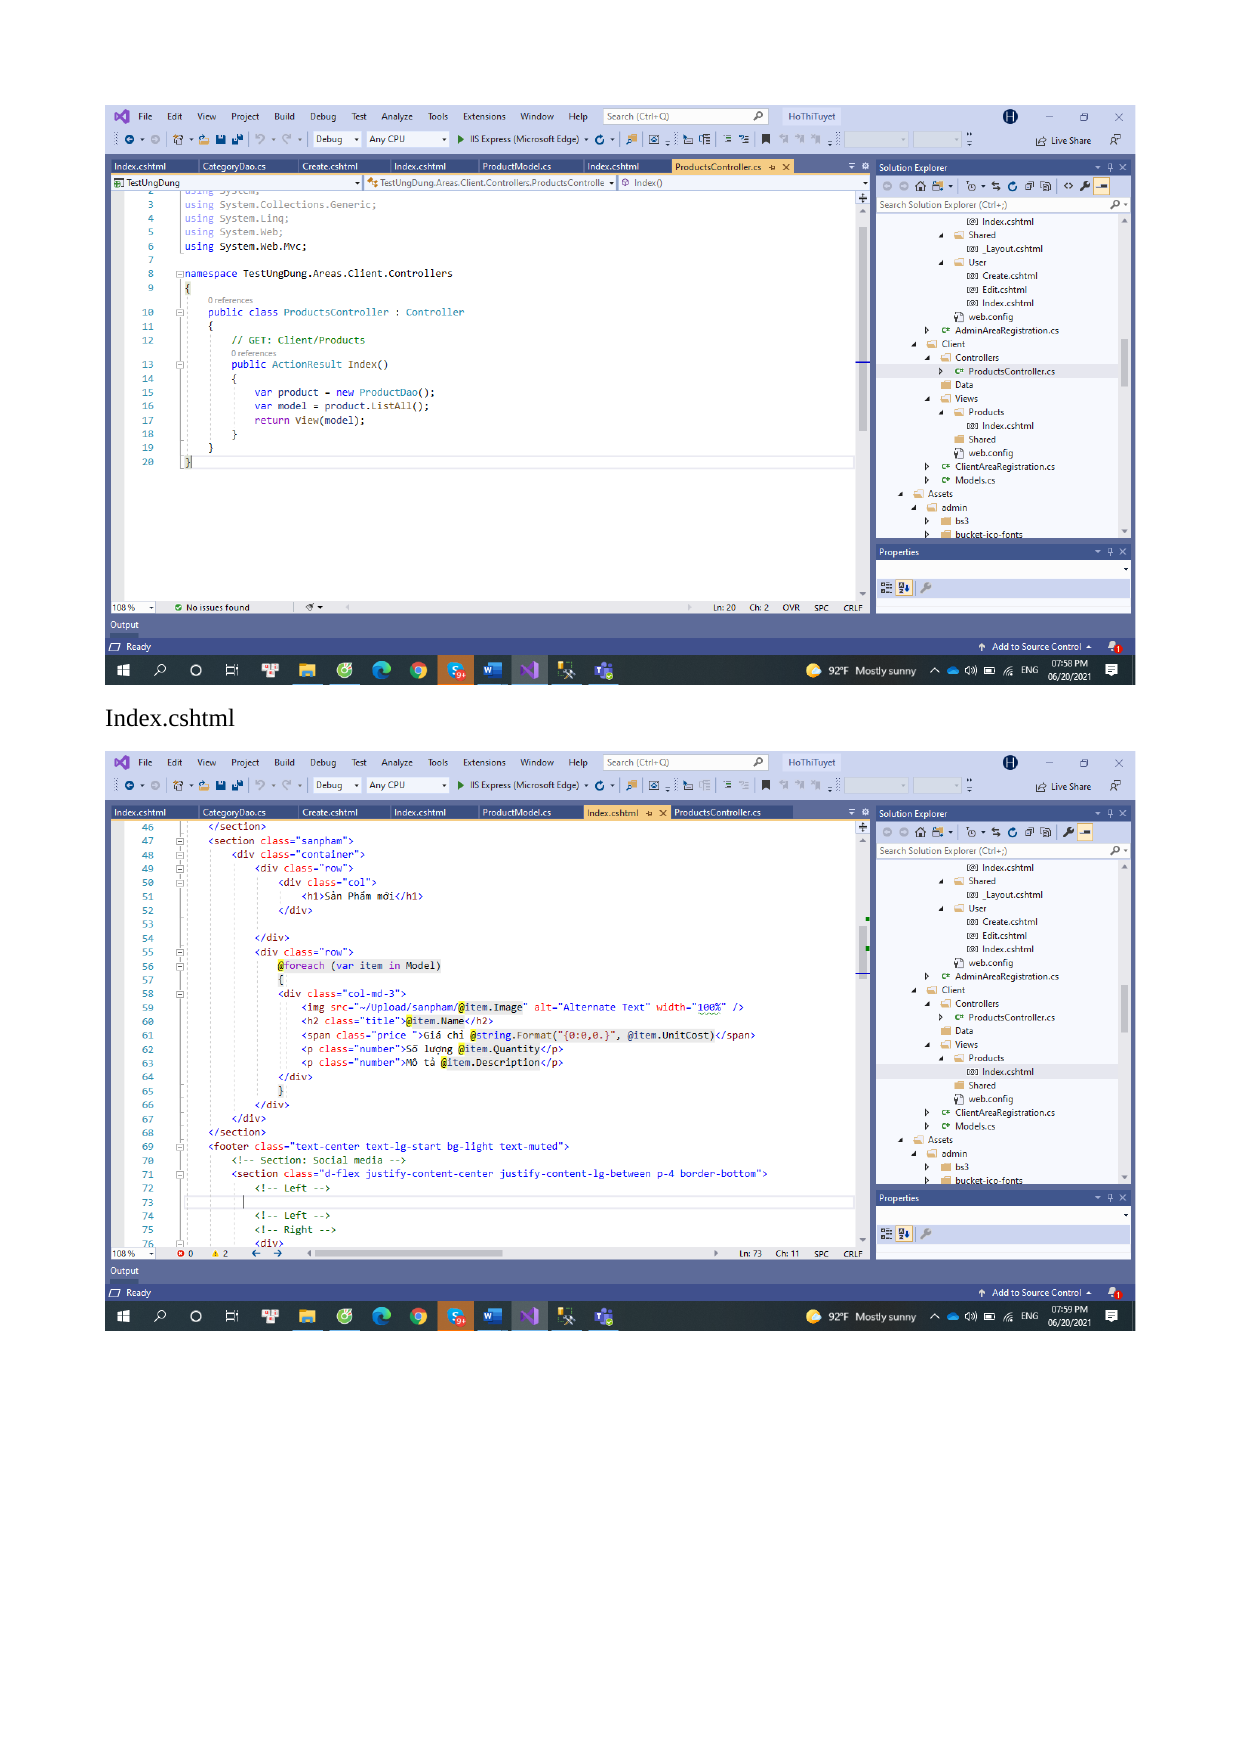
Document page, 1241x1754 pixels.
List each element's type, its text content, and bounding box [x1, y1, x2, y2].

text Index.cshtml [105, 703, 1135, 732]
picture [105, 751, 1136, 1331]
picture [105, 105, 1136, 685]
